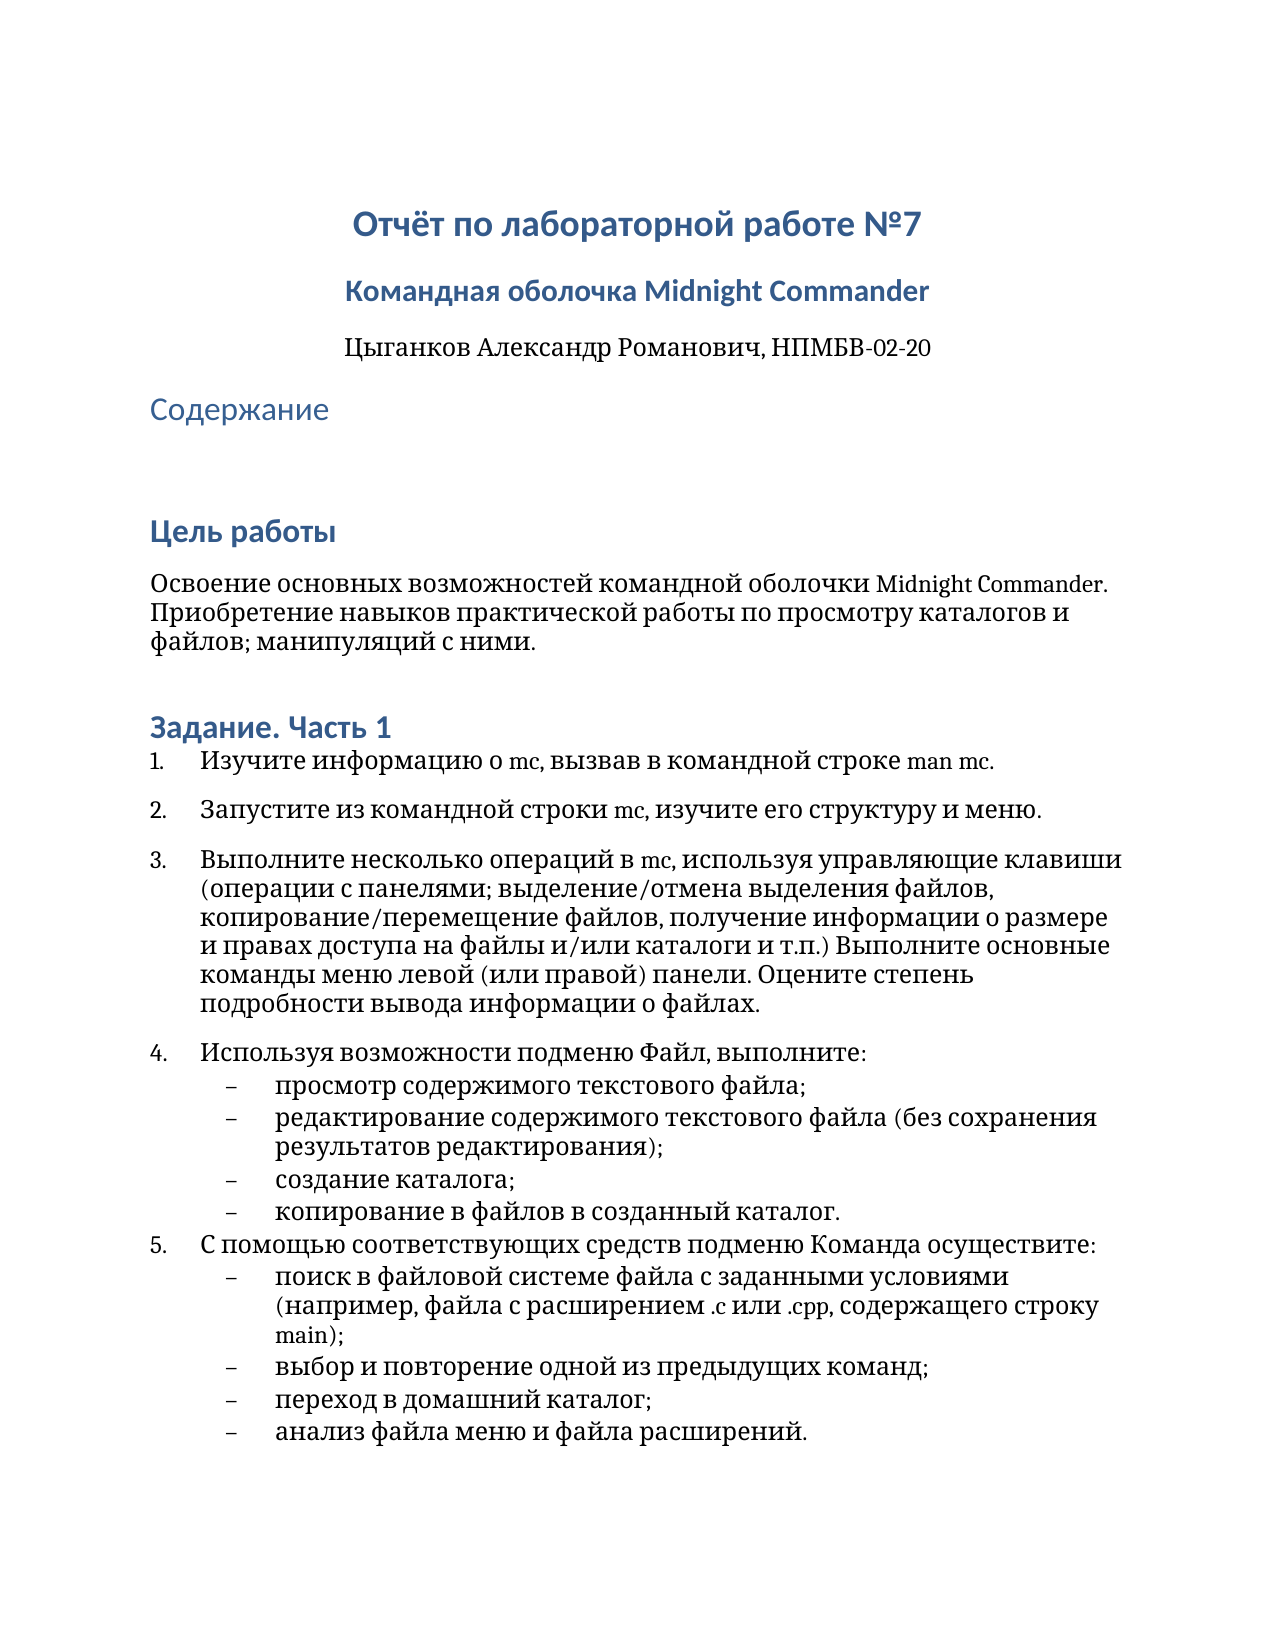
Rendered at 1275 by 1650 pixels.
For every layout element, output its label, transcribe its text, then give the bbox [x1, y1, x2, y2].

list редактирование содержимого текстового файла (без сохранения результатов редактирования); [225, 1104, 1125, 1162]
subtitle Командная оболочка Midnight Commander [150, 271, 1125, 309]
list анализ файла меню и файла расширений. [225, 1418, 1125, 1447]
list переход в домашний каталог; [225, 1386, 1125, 1414]
text Цыганков Александр Романович, НПМБВ-02-20 [150, 334, 1125, 363]
title Отчёт по лабораторной работе №7 [150, 200, 1125, 246]
list С помощью соответствующих средств подменю Команда осуществите: [150, 1231, 1125, 1259]
list просмотр содержимого текстового файла; [225, 1072, 1125, 1101]
list Используя возможности подменю Файл, выполните: [150, 1039, 1125, 1068]
subtitle Задание. Часть 1 [150, 706, 1125, 747]
list копирование в файлов в созданный каталог. [225, 1198, 1125, 1227]
list Запустите из командной строки mc, изучите его структуру и меню. [150, 796, 1125, 825]
subtitle Цель работы [150, 510, 1125, 551]
list создание каталога; [225, 1166, 1125, 1194]
list выбор и повторение одной из предыдущих команд; [225, 1353, 1125, 1382]
text Освоение основных возможностей командной оболочки Midnight Commander. Приобретение навыков практической работы по просмотру каталогов и файлов; манипуляций с ними. [150, 570, 1125, 656]
list поиск в файловой системе файла с заданными условиями (например, файла с расширением .c или .cpp, содержащего строку main); [225, 1263, 1125, 1349]
list Выполните несколько операций в mc, используя управляющие клавиши (операции с панелями; выделение/отмена выделения файлов, копирование/перемещение файлов, получение информации о размере и правах доступа на файлы и/или каталоги и т.п.) Выполните основные команды меню левой (или правой) панели. Оцените степень подробности вывода информации о файлах. [150, 846, 1125, 1018]
list Изучите информацию о mc, вызвав в командной строке man mc. [150, 747, 1125, 776]
